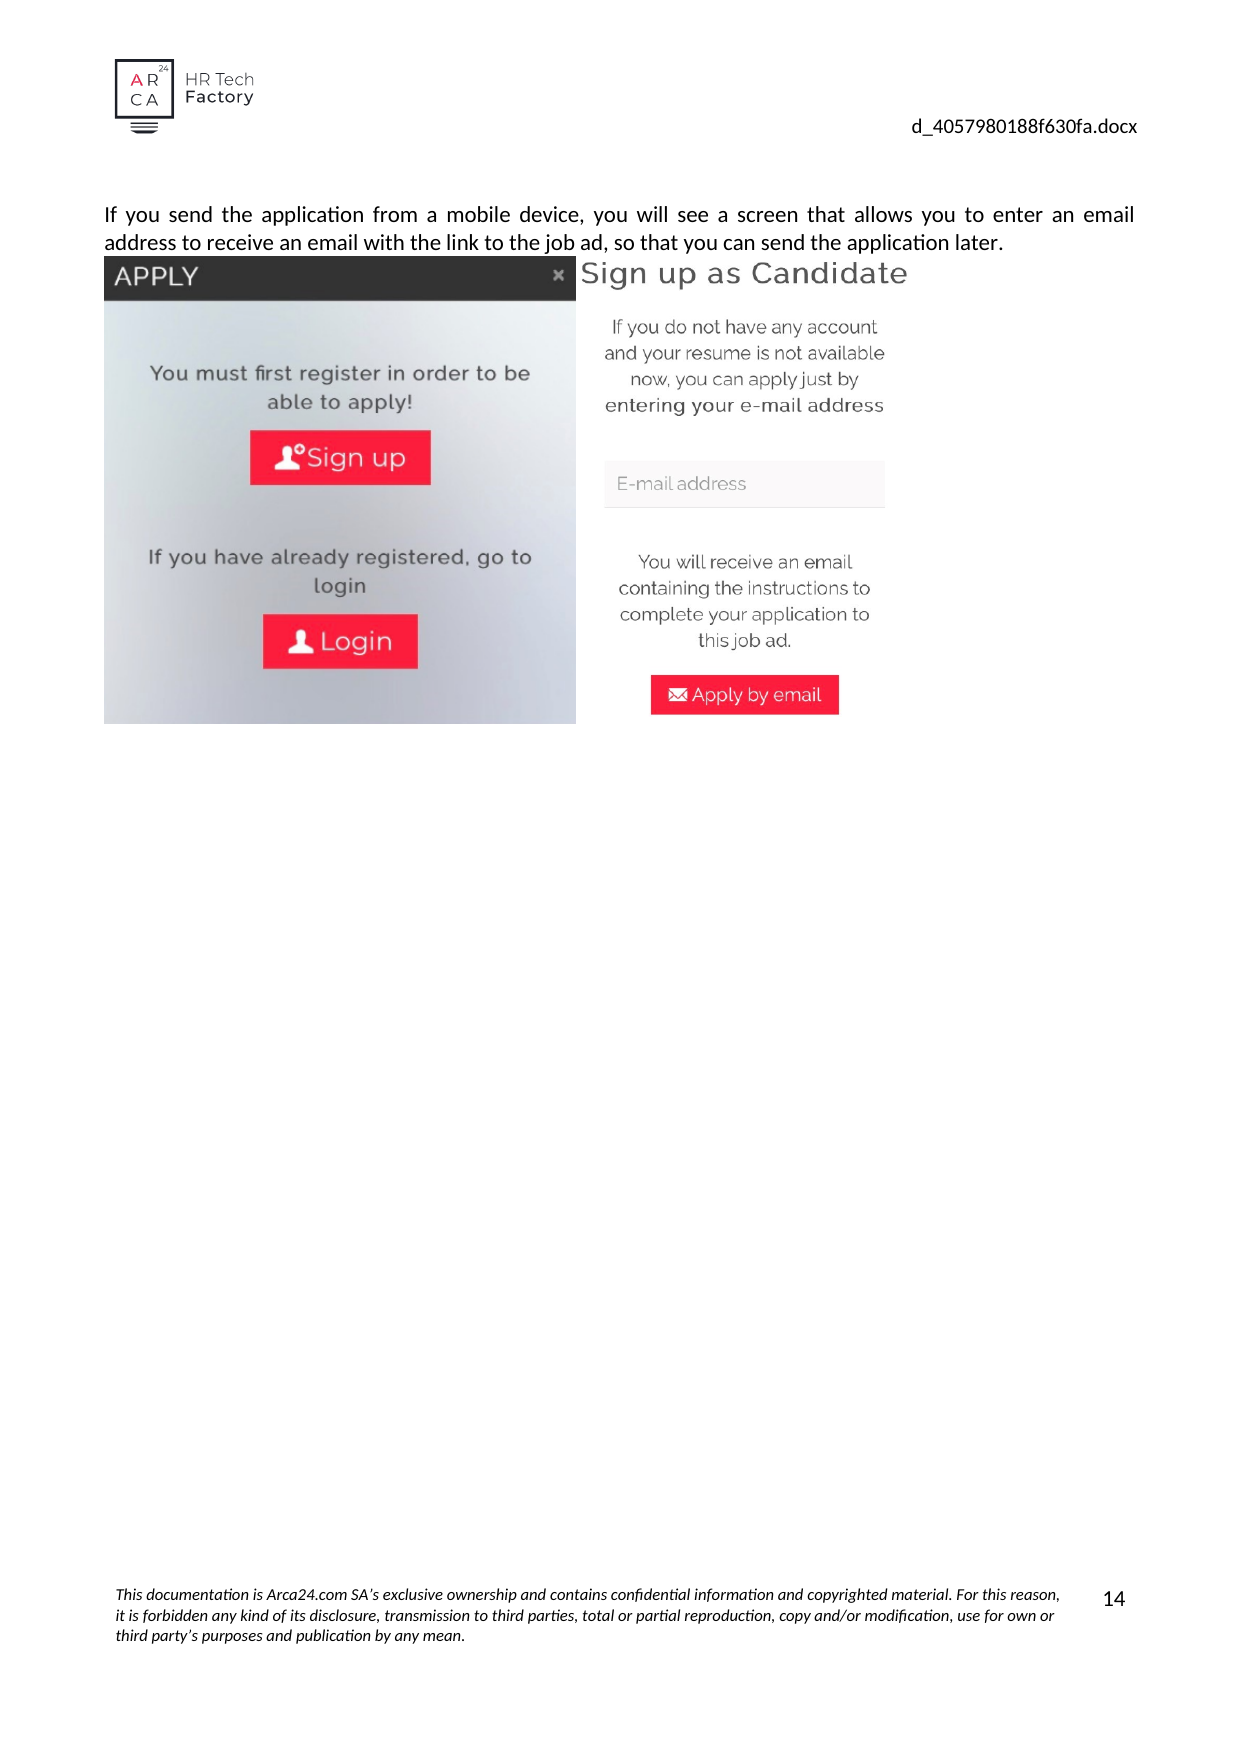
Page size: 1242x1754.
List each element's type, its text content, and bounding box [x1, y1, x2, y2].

picture [104, 256, 914, 724]
picture [111, 57, 256, 135]
text If you send the application from a mobile device, you will see a screen that allows you to enter an email address to receive an email with the link to the job ad, so that you can send the application later. [104, 200, 1137, 256]
